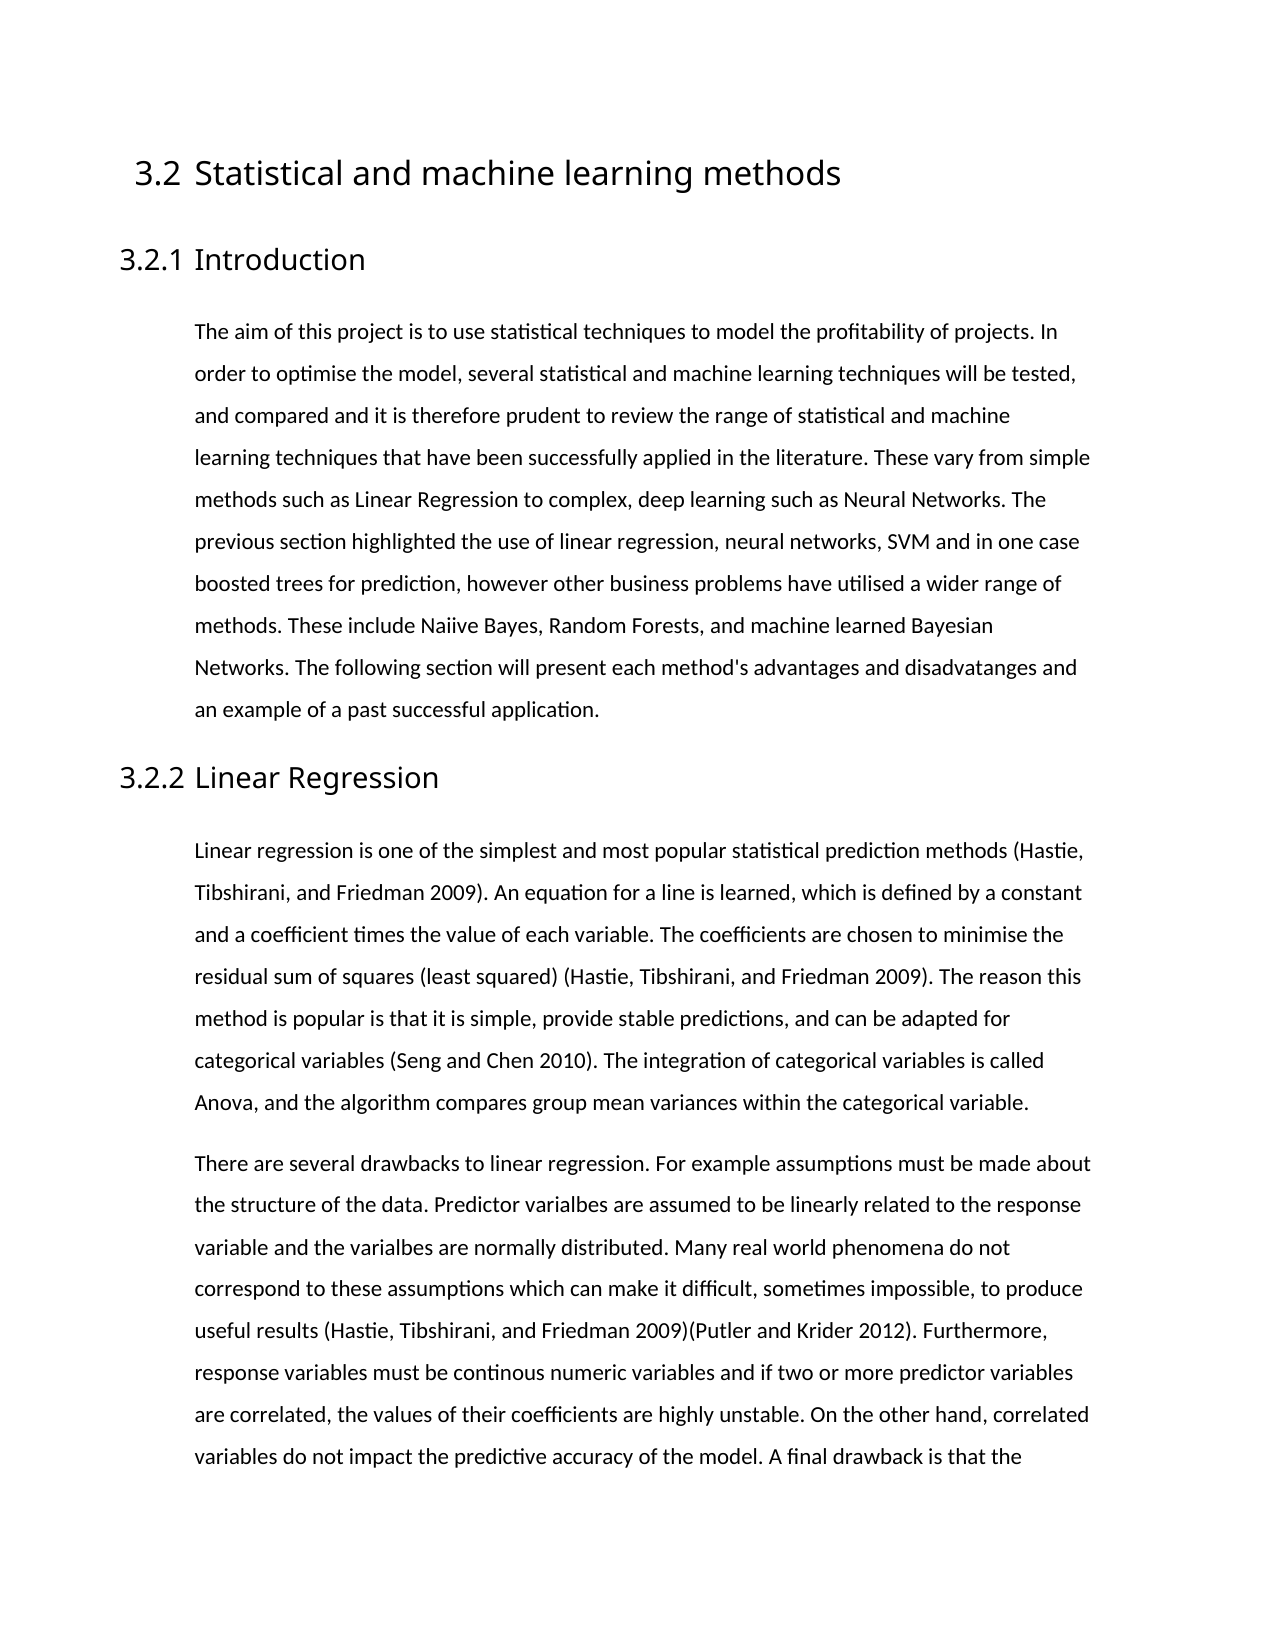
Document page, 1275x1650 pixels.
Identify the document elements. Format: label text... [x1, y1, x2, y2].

text Linear regression is one of the simplest and most popular statistical prediction methods (Hastie, Tibshirani, and Friedman 2009). An equation for a line is learned, which is defined by a constant and a coefficient times the value of each variable. The coefficients are chosen to minimise the residual sum of squares (least squared) (Hastie, Tibshirani, and Friedman 2009). The reason this method is popular is that it is simple, provide stable predictions, and can be adapted for categorical variables (Seng and Chen 2010). The integration of categorical variables is called Anova, and the algorithm compares group mean variances within the categorical variable. [194, 836, 1092, 1116]
subtitle Linear Regression [119, 758, 1092, 797]
subtitle Introduction [119, 239, 1092, 279]
subtitle Statistical and machine learning methods [134, 150, 1092, 195]
text The aim of this project is to use statistical techniques to model the profitability of projects. In order to optimise the model, several statistical and machine learning techniques will be tested, and compared and it is therefore prudent to review the range of statistical and machine learning techniques that have been successfully applied in the literature. These vary from simple methods such as Linear Regression to complex, deep learning such as Neural Networks. The previous section highlighted the use of linear regression, neural networks, SVM and in one case boosted trees for prediction, however other business problems have utilised a wider range of methods. These include Naiive Bayes, Random Forests, and machine learned Bayesian Networks. The following section will present each method's advantages and disadvatanges and an example of a past successful application. [194, 317, 1092, 723]
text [194, 1149, 1092, 1471]
